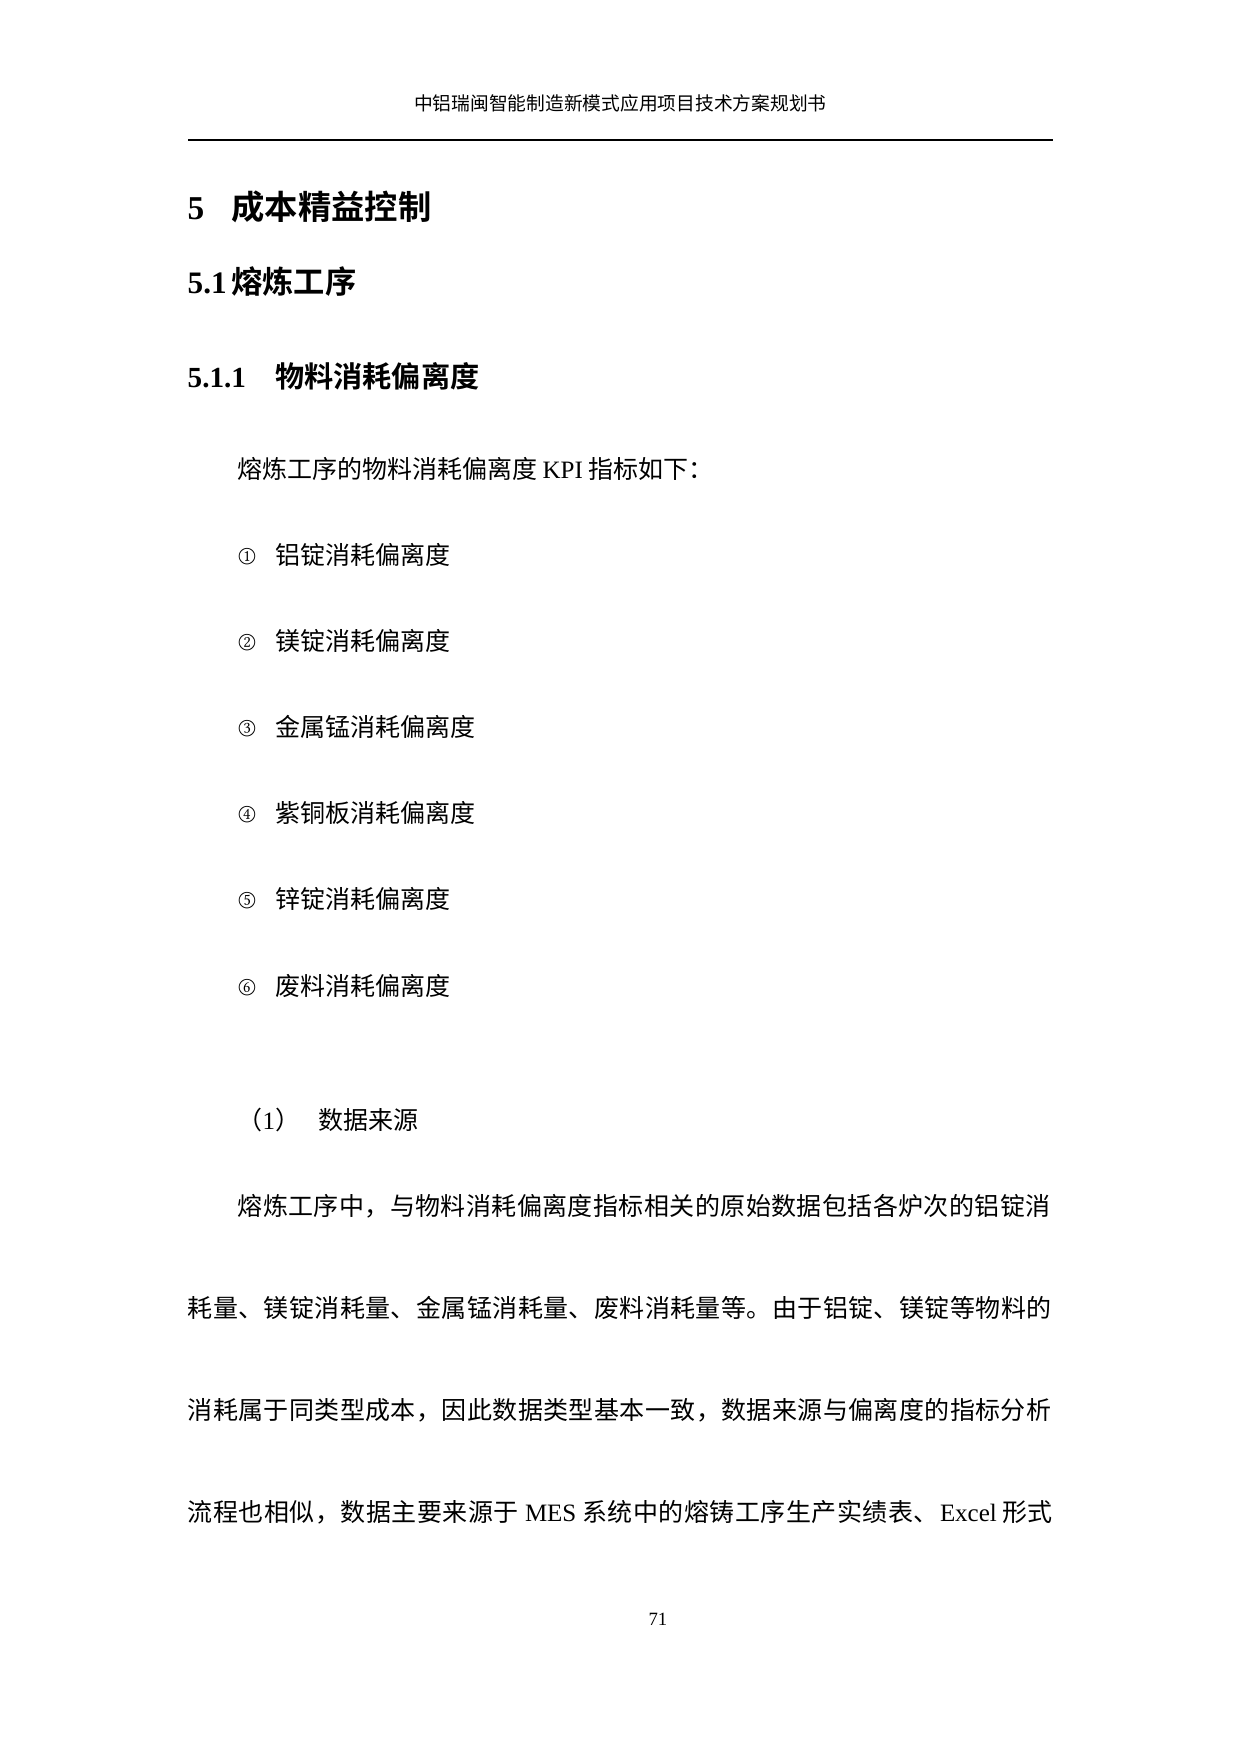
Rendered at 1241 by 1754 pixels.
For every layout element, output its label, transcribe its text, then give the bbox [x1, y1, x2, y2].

list 镁锭消耗偏离度 [187, 606, 1053, 674]
list 数据来源 [237, 1084, 1053, 1152]
list 锌锭消耗偏离度 [187, 864, 1053, 932]
list 废料消耗偏离度 [187, 950, 1053, 1018]
list 金属锰消耗偏离度 [187, 692, 1053, 760]
subtitle 物料消耗偏离度 [187, 353, 1053, 396]
list 铝锭消耗偏离度 [187, 520, 1053, 588]
text 熔炼工序的物料消耗偏离度KPI指标如下： [187, 434, 1053, 502]
list 紫铜板消耗偏离度 [187, 778, 1053, 846]
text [187, 1171, 1053, 1544]
subtitle 成本精益控制 [187, 181, 1053, 229]
subtitle 熔炼工序 [187, 246, 1053, 314]
